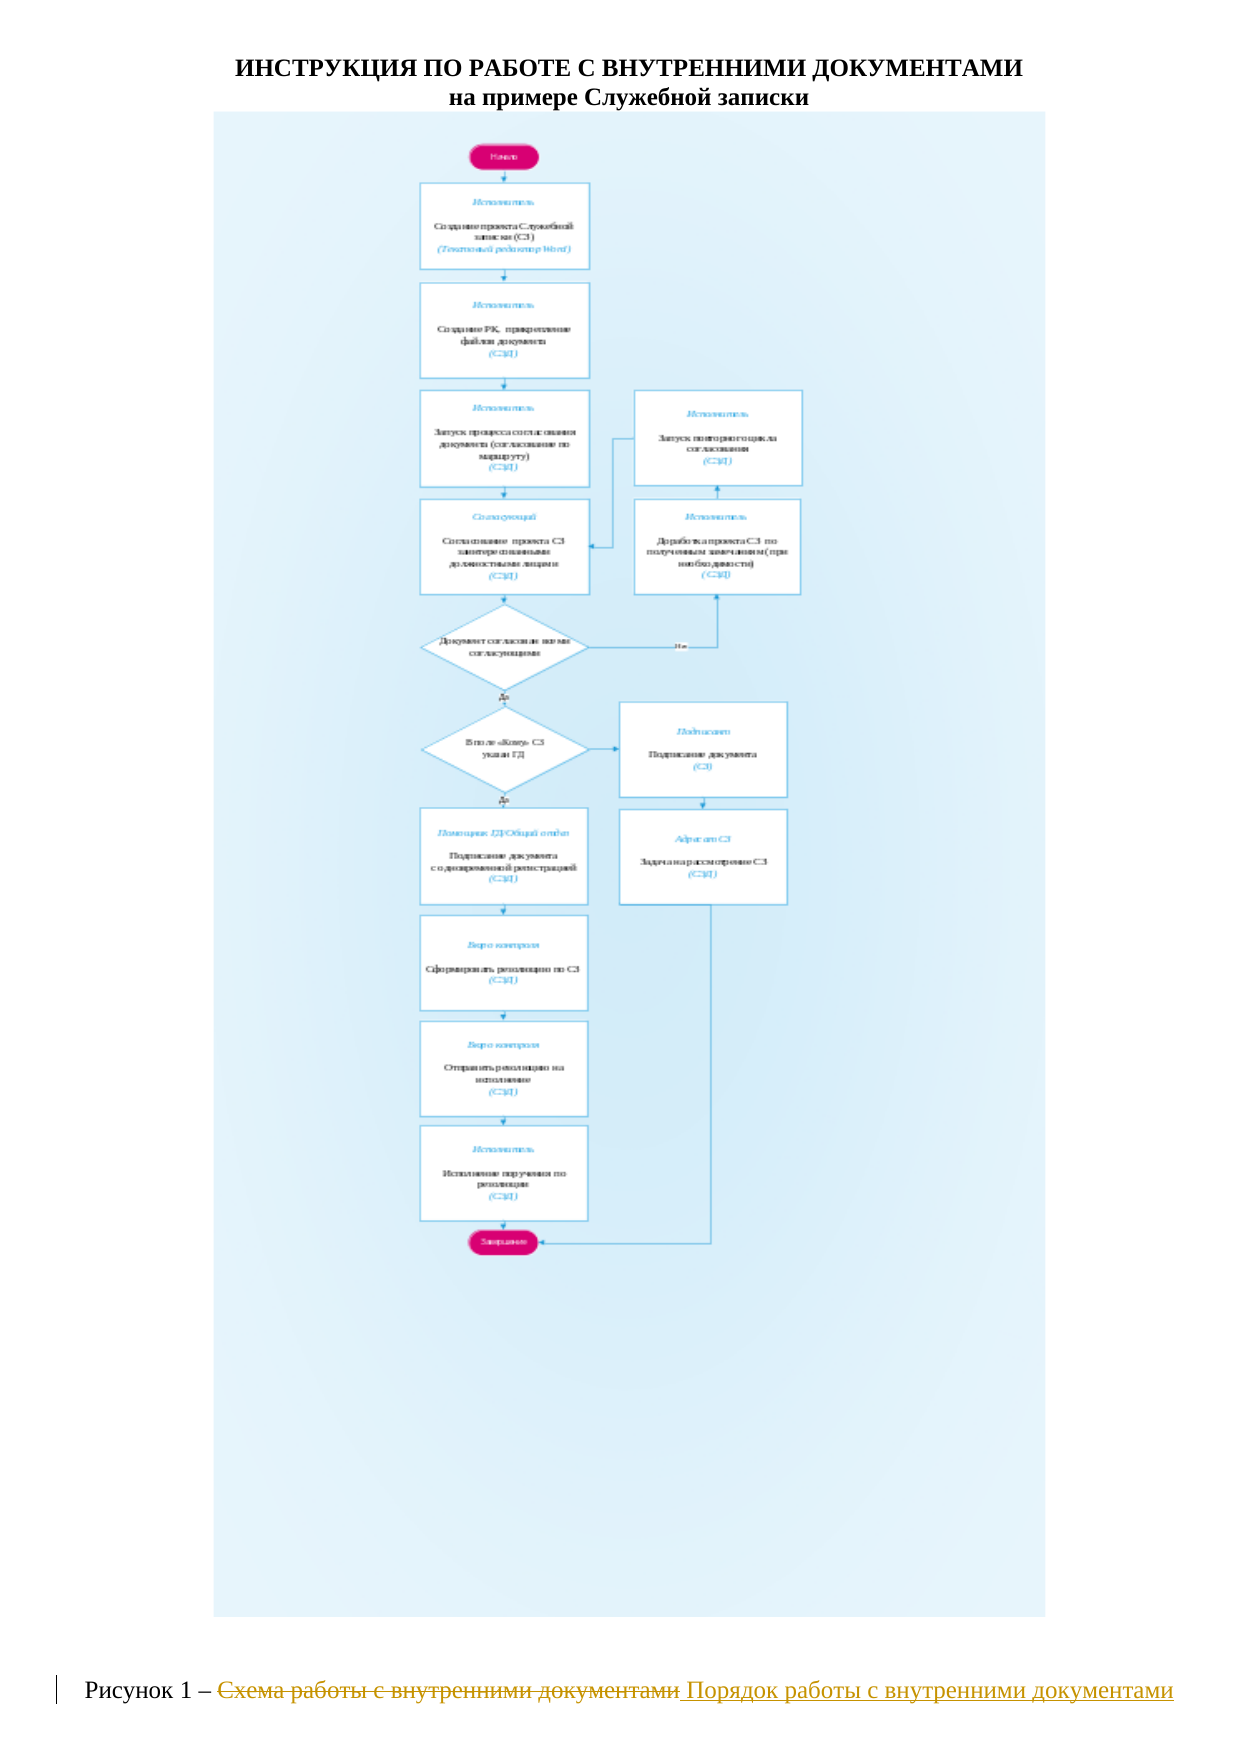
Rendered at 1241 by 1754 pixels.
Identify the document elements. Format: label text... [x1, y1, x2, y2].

text ИНСТРУКЦИЯ ПО РАБОТЕ С ВНУТРЕННИМИ ДОКУМЕНТАМИ [71, 53, 1187, 82]
text Рисунок 1 – [71, 1675, 1187, 1704]
text на примере Служебной записки [71, 82, 1187, 111]
